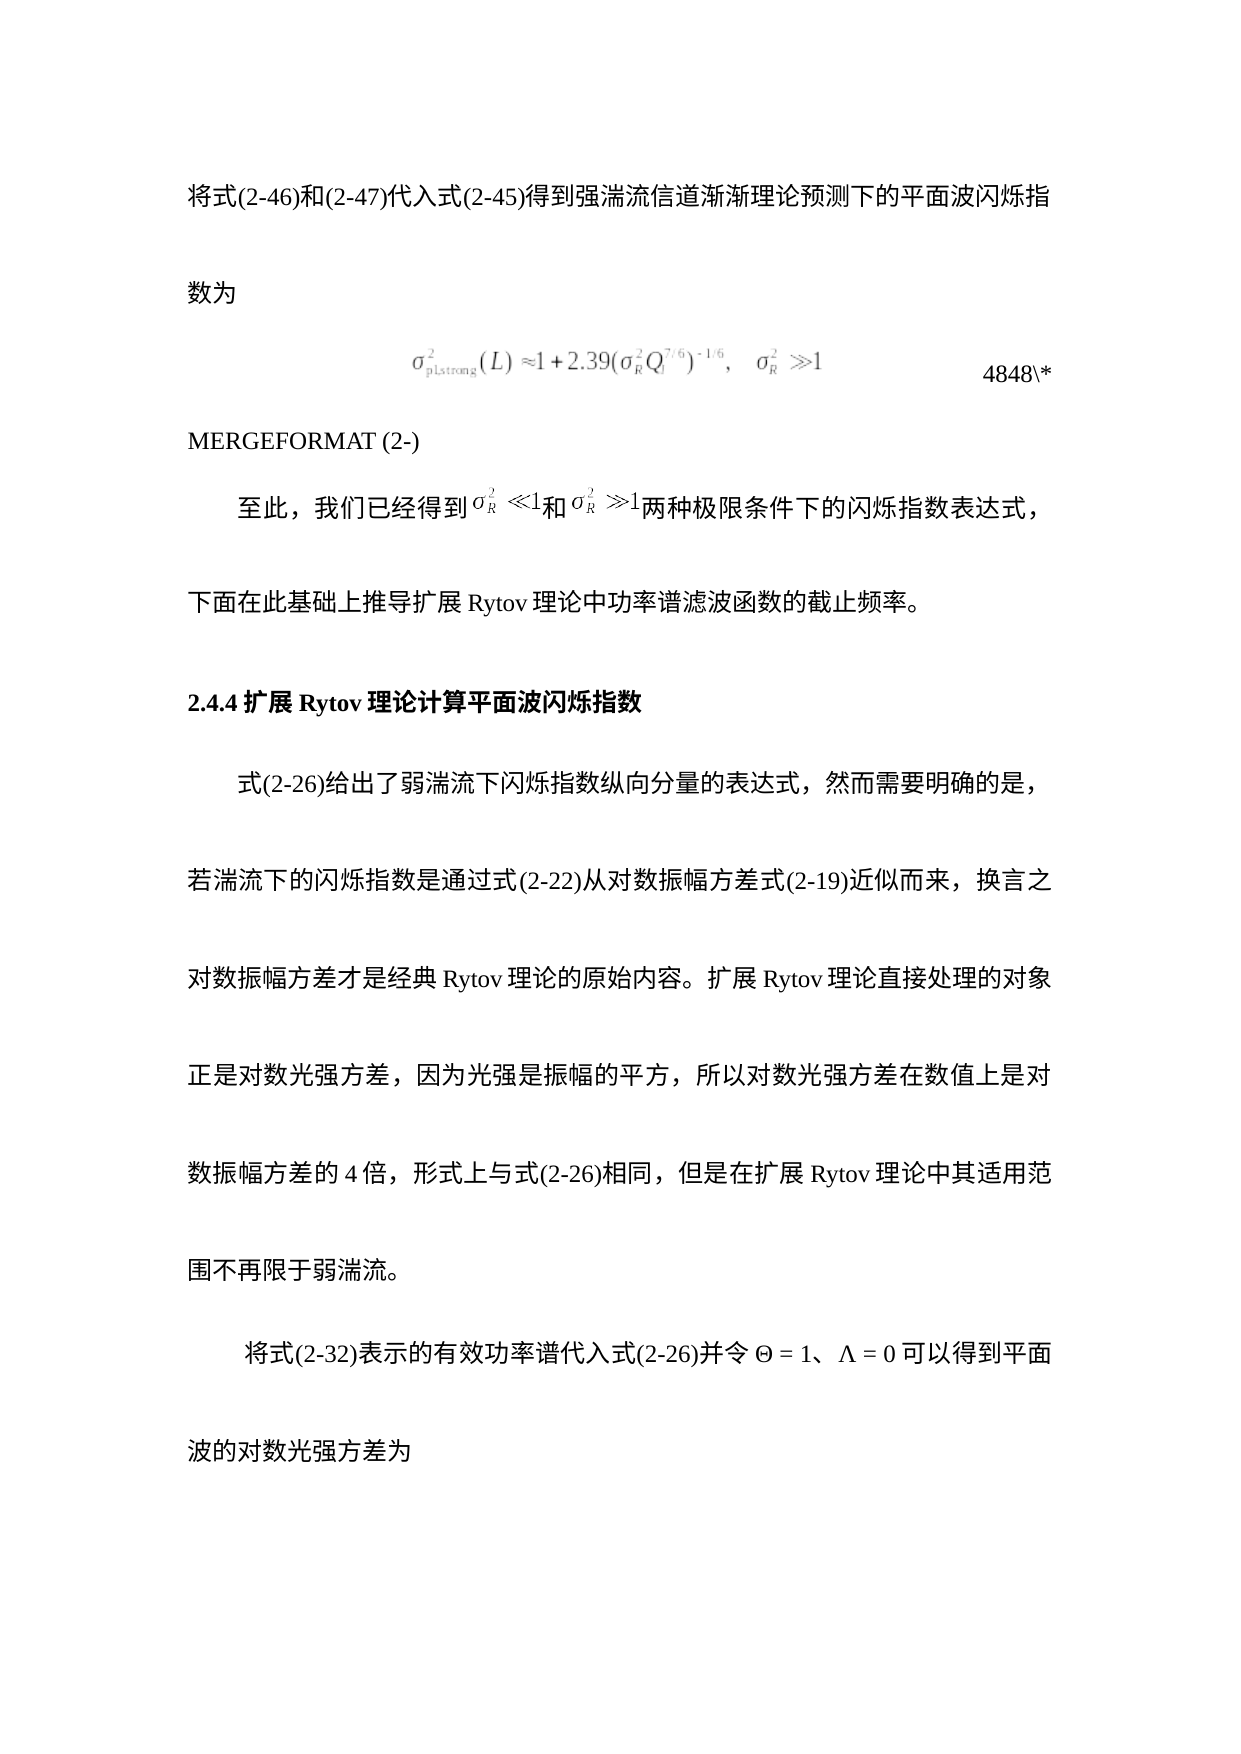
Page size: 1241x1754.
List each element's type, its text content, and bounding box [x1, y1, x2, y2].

subtitle 2.4.4 扩展Rytov理论计算平面波闪烁指数 [187, 668, 1053, 733]
text 将式(2-32)表示的有效功率谱代入式(2-26)并令Θ = 1、Λ = 0可以得到平面波的对数光强方差为 [187, 1319, 1053, 1482]
text 至此，我们已经得到和两种极限条件下的闪烁指数表达式，下面在此基础上推导扩展Rytov理论中功率谱滤波函数的截止频率。 [187, 471, 1053, 633]
text 式(2-26)给出了弱湍流下闪烁指数纵向分量的表达式，然而需要明确的是，若湍流下的闪烁指数是通过式(2-22)从对数振幅方差式(2-19)近似而来，换言之对数振幅方差才是经典Rytov理论的原始内容。扩展Rytov理论直接处理的对象正是对数光强方差，因为光强是振幅的平方，所以对数光强方差在数值上是对数振幅方差的4倍，形式上与式(2-26)相同，但是在扩展Rytov理论中其适用范围不再限于弱湍流。 [187, 749, 1053, 1301]
text 将式(2-46)和(2-47)代入式(2-45)得到强湍流信道渐渐理论预测下的平面波闪烁指数为 [187, 162, 1053, 324]
